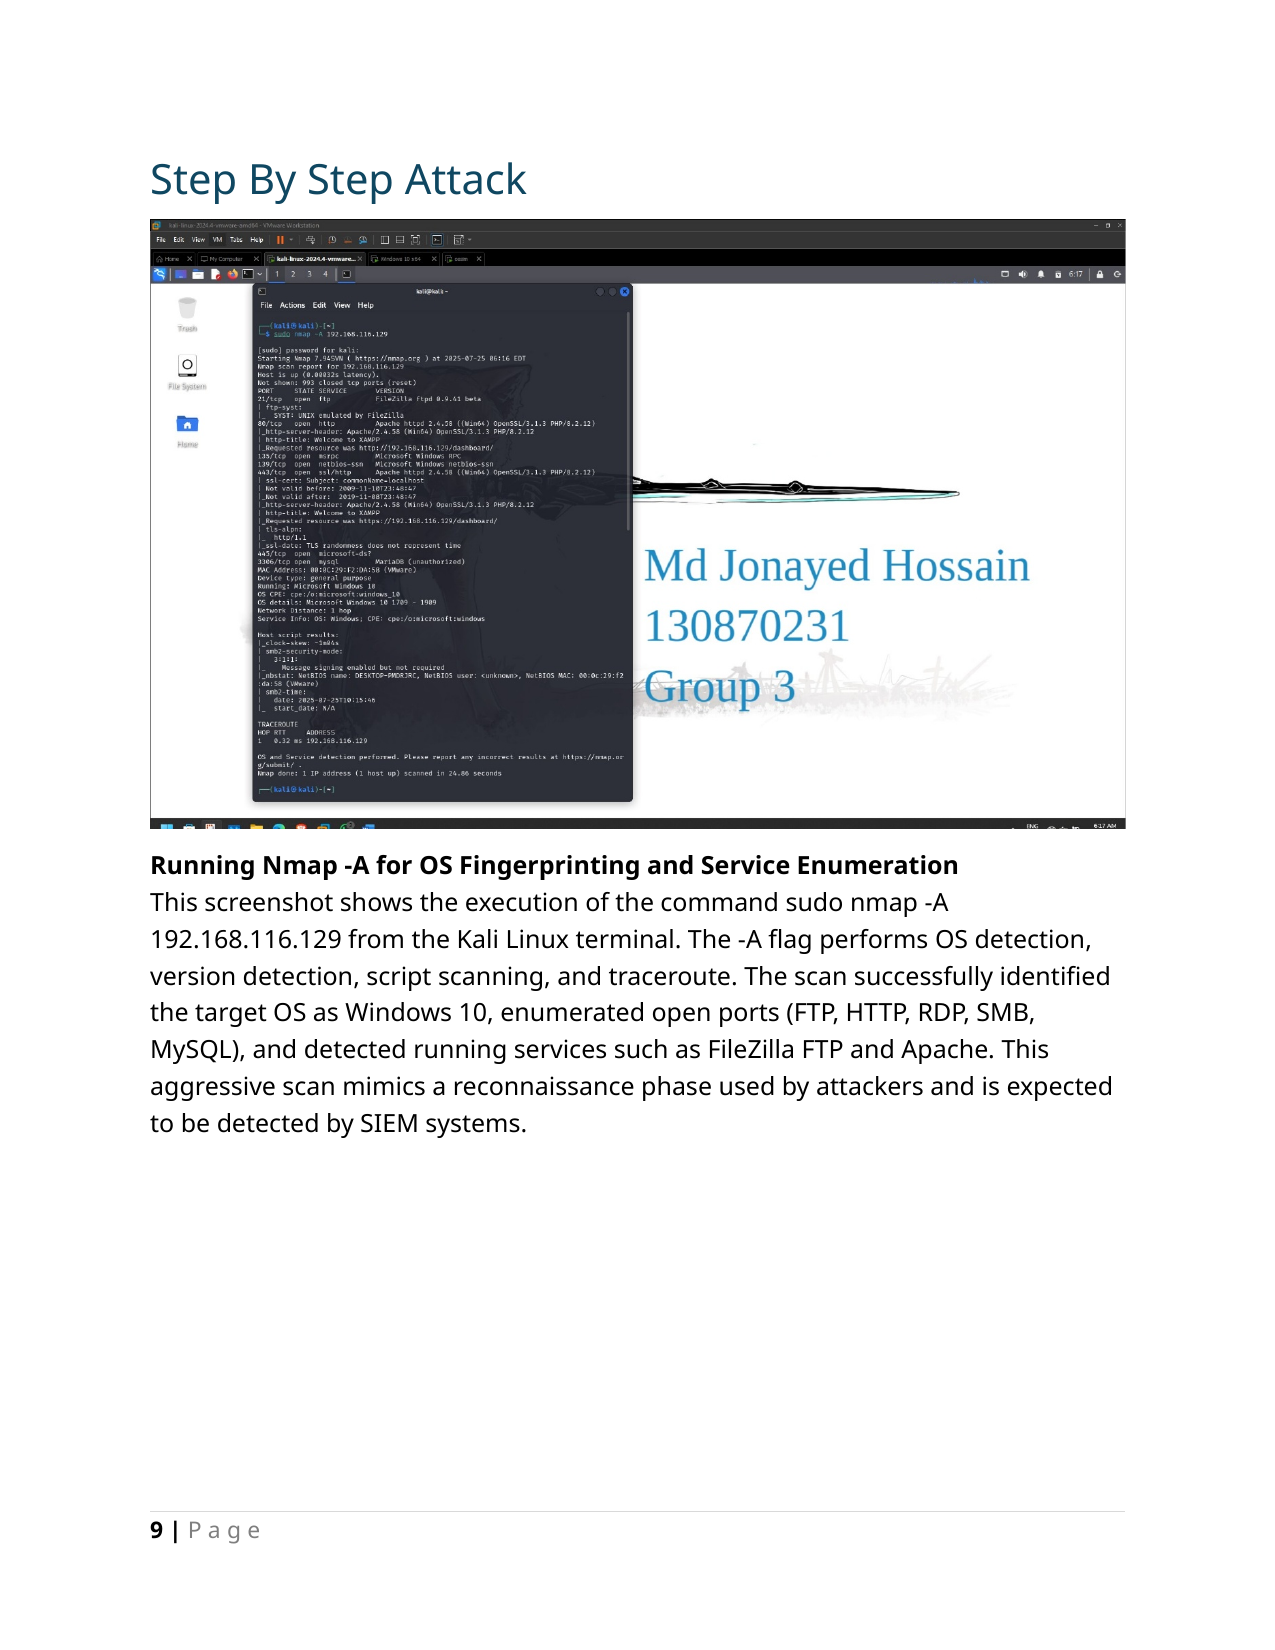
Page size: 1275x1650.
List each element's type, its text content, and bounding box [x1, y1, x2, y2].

text Running Nmap -A for OS Fingerprinting and Service Enumeration This screenshot shows the execution of the command sudo nmap -A 192.168.116.129 from the Kali Linux terminal. The -A flag performs OS detection, version detection, script scanning, and traceroute. The scan successfully identified the target OS as Windows 10, enumerated open ports (FTP, HTTP, RDP, SMB, MySQL), and detected running services such as FileZilla FTP and Apache. This aggressive scan mimics a reconnaissance phase used by attackers and is expected to be detected by SIEM systems. [150, 848, 1125, 1139]
picture [150, 219, 1126, 829]
subtitle Step By Step Attack [150, 150, 1125, 207]
